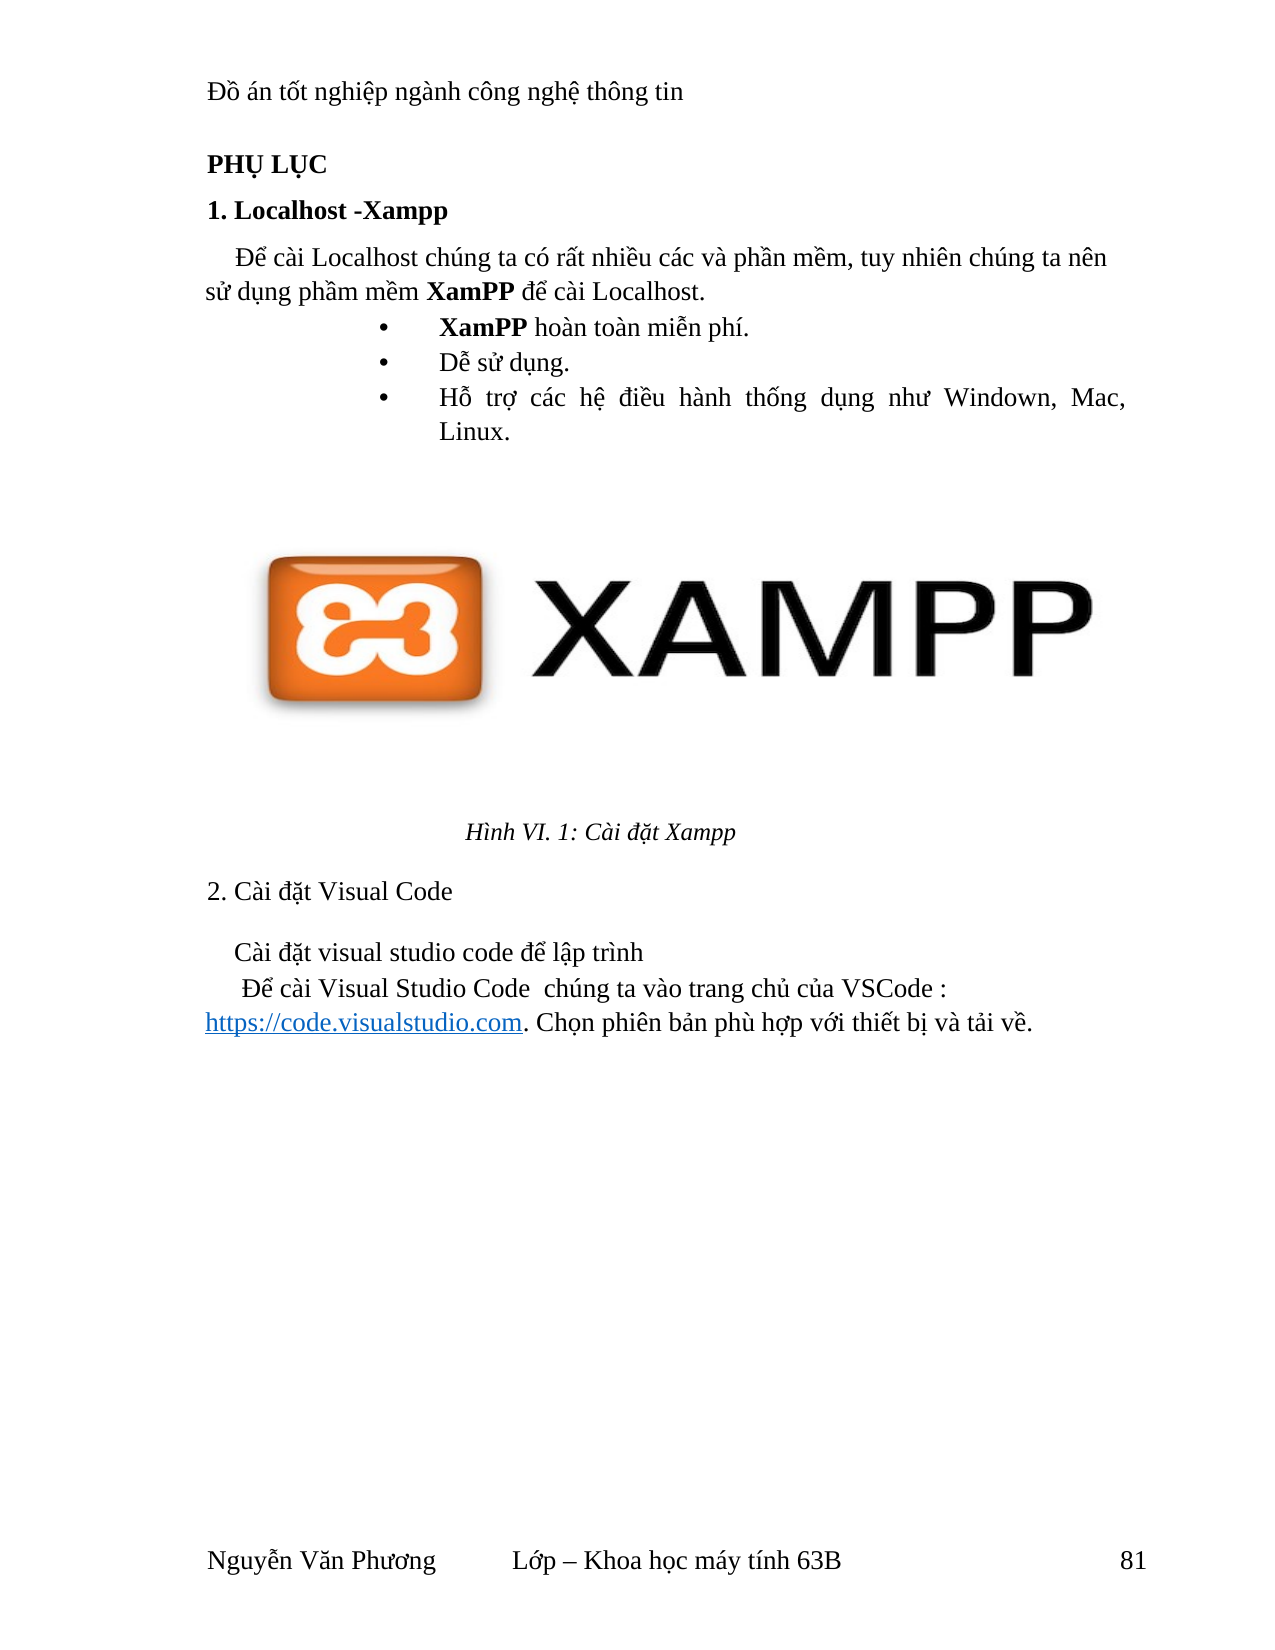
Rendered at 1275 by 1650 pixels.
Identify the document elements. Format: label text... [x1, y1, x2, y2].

list Dễ sử dụng. [379, 346, 1126, 377]
list Hỗ trợ các hệ điều hành thống dụng như Windown, Mac, Linux. [379, 381, 1126, 446]
text Cài đặt visual studio code để lập trình [207, 936, 1126, 967]
text Để cài Visual Studio Code chúng ta vào trang chủ của VSCode : https://code.visualstudio.com. Chọn phiên bản phù hợp với thiết bị và tải về. [205, 972, 1126, 1037]
text PHỤ LỤC [207, 148, 1127, 179]
text 2. Cài đặt Visual Code [207, 875, 962, 906]
text Để cài Localhost chúng ta có rất nhiều các và phần mềm, tuy nhiên chúng ta nên sử dụng phầm mềm XamPP để cài Localhost. [205, 241, 1126, 306]
text 1. Localhost -Xampp [207, 194, 1127, 226]
text Hình VI. 1: Cài đặt Xampp [239, 817, 962, 846]
list XamPP hoàn toàn miễn phí. [379, 311, 1126, 342]
picture [206, 454, 1152, 815]
